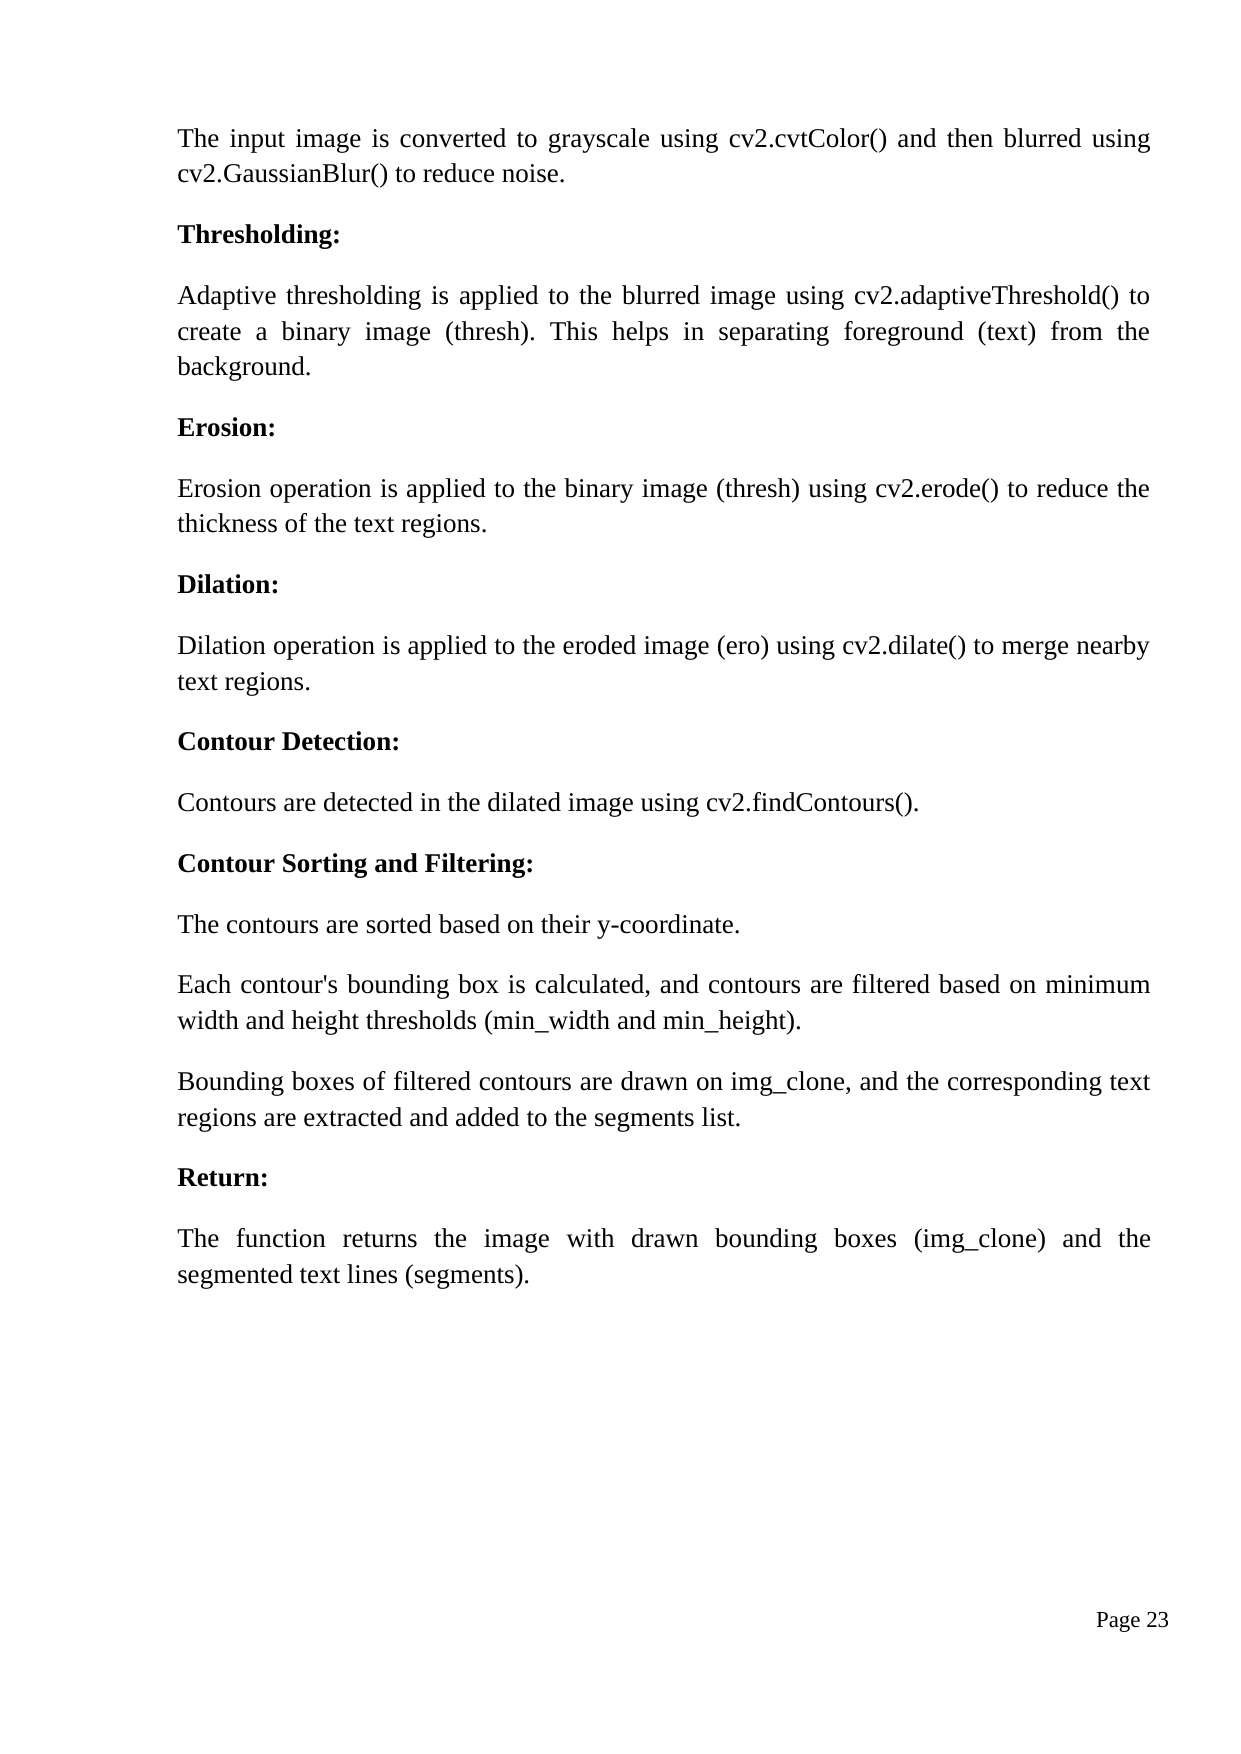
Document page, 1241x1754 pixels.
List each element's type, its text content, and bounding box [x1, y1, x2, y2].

text The contours are sorted based on their y-coordinate. [177, 908, 1152, 939]
text Contour Sorting and Filtering: [177, 847, 1152, 878]
text Dilation operation is applied to the eroded image (ero) using cv2.dilate() to merge nearby text regions. [177, 629, 1152, 696]
text Thresholding: [177, 218, 1152, 249]
text Dilation: [177, 568, 1152, 599]
text The function returns the image with drawn bounding boxes (img_clone) and the segmented text lines (segments). [177, 1222, 1152, 1289]
text Erosion: [177, 411, 1152, 442]
text Contours are detected in the dilated image using cv2.findContours(). [177, 786, 1152, 817]
text Bounding boxes of filtered contours are drawn on img_clone, and the corresponding text regions are extracted and added to the segments list. [177, 1065, 1152, 1132]
text Return: [177, 1161, 1152, 1192]
text Contour Detection: [177, 726, 1152, 757]
text Each contour's bounding box is calculated, and contours are filtered based on minimum width and height thresholds (min_width and min_height). [177, 968, 1152, 1035]
text Adaptive thresholding is applied to the blurred image using cv2.adaptiveThreshold() to create a binary image (thresh). This helps in separating foreground (text) from the background. [177, 279, 1152, 382]
text Erosion operation is applied to the binary image (thresh) using cv2.erode() to reduce the thickness of the text regions. [177, 472, 1152, 539]
text The input image is converted to grayscale using cv2.cvtColor() and then blurred using cv2.GaussianBlur() to reduce noise. [177, 122, 1152, 189]
